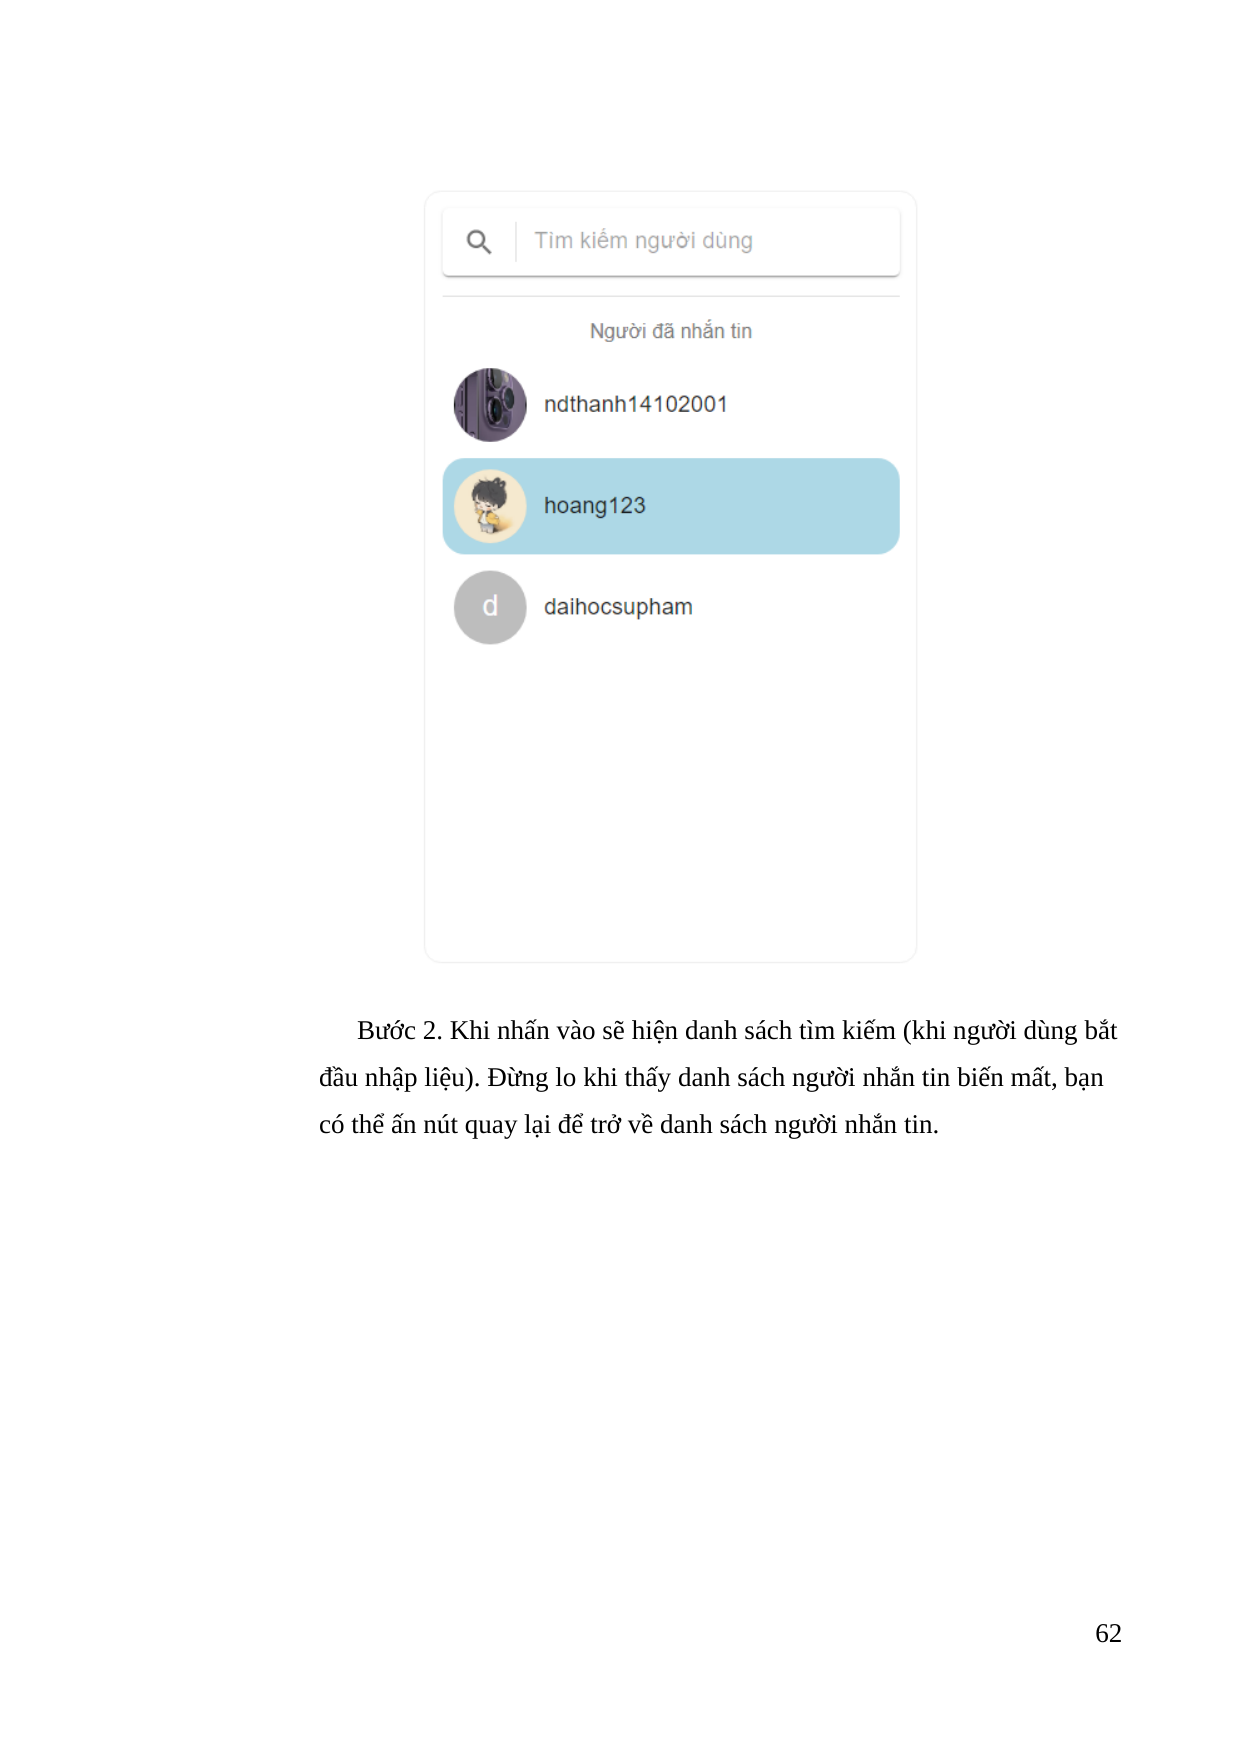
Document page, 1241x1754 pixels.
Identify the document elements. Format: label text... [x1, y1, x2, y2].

picture [399, 177, 930, 987]
text Bước 2. Khi nhấn vào sẽ hiện danh sách tìm kiếm (khi người dùng bắt đầu nhập liệu). Đừng lo khi thấy danh sách người nhắn tin biến mất, bạn có thể ấn nút quay lại để trở về danh sách người nhắn tin. [319, 1014, 1122, 1139]
